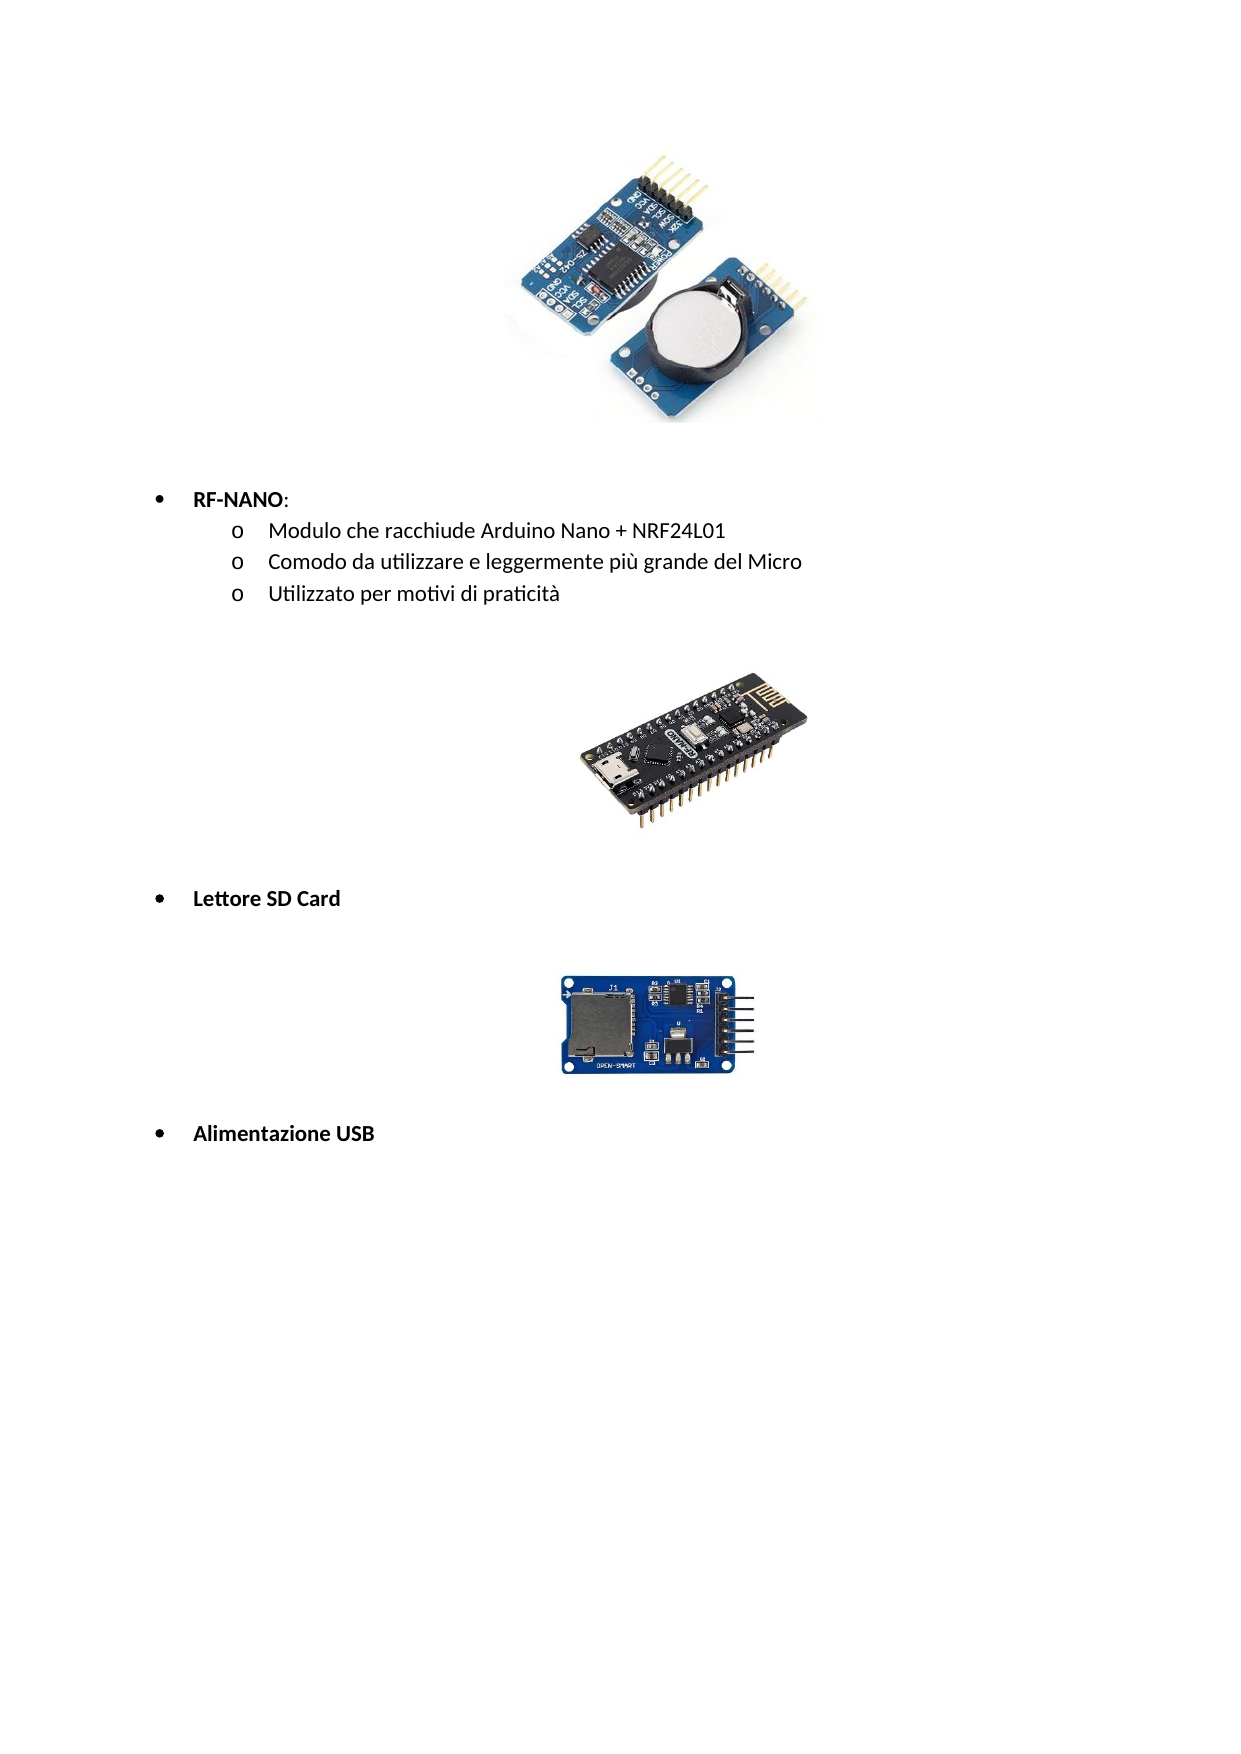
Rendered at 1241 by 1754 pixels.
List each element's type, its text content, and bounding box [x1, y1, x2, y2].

picture [556, 914, 759, 1117]
list RF-NANO: [156, 486, 1122, 514]
list Alimentazione USB [156, 1119, 1122, 1147]
list Modulo che racchiude Arduino Nano + NRF24L01 [231, 516, 1122, 545]
list Lettore SD Card [156, 884, 1122, 912]
picture [559, 610, 832, 883]
list Utilizzato per motivi di praticità [231, 579, 1122, 608]
list Comodo da utilizzare e leggermente più grande del Micro [231, 547, 1122, 576]
picture [483, 147, 833, 423]
